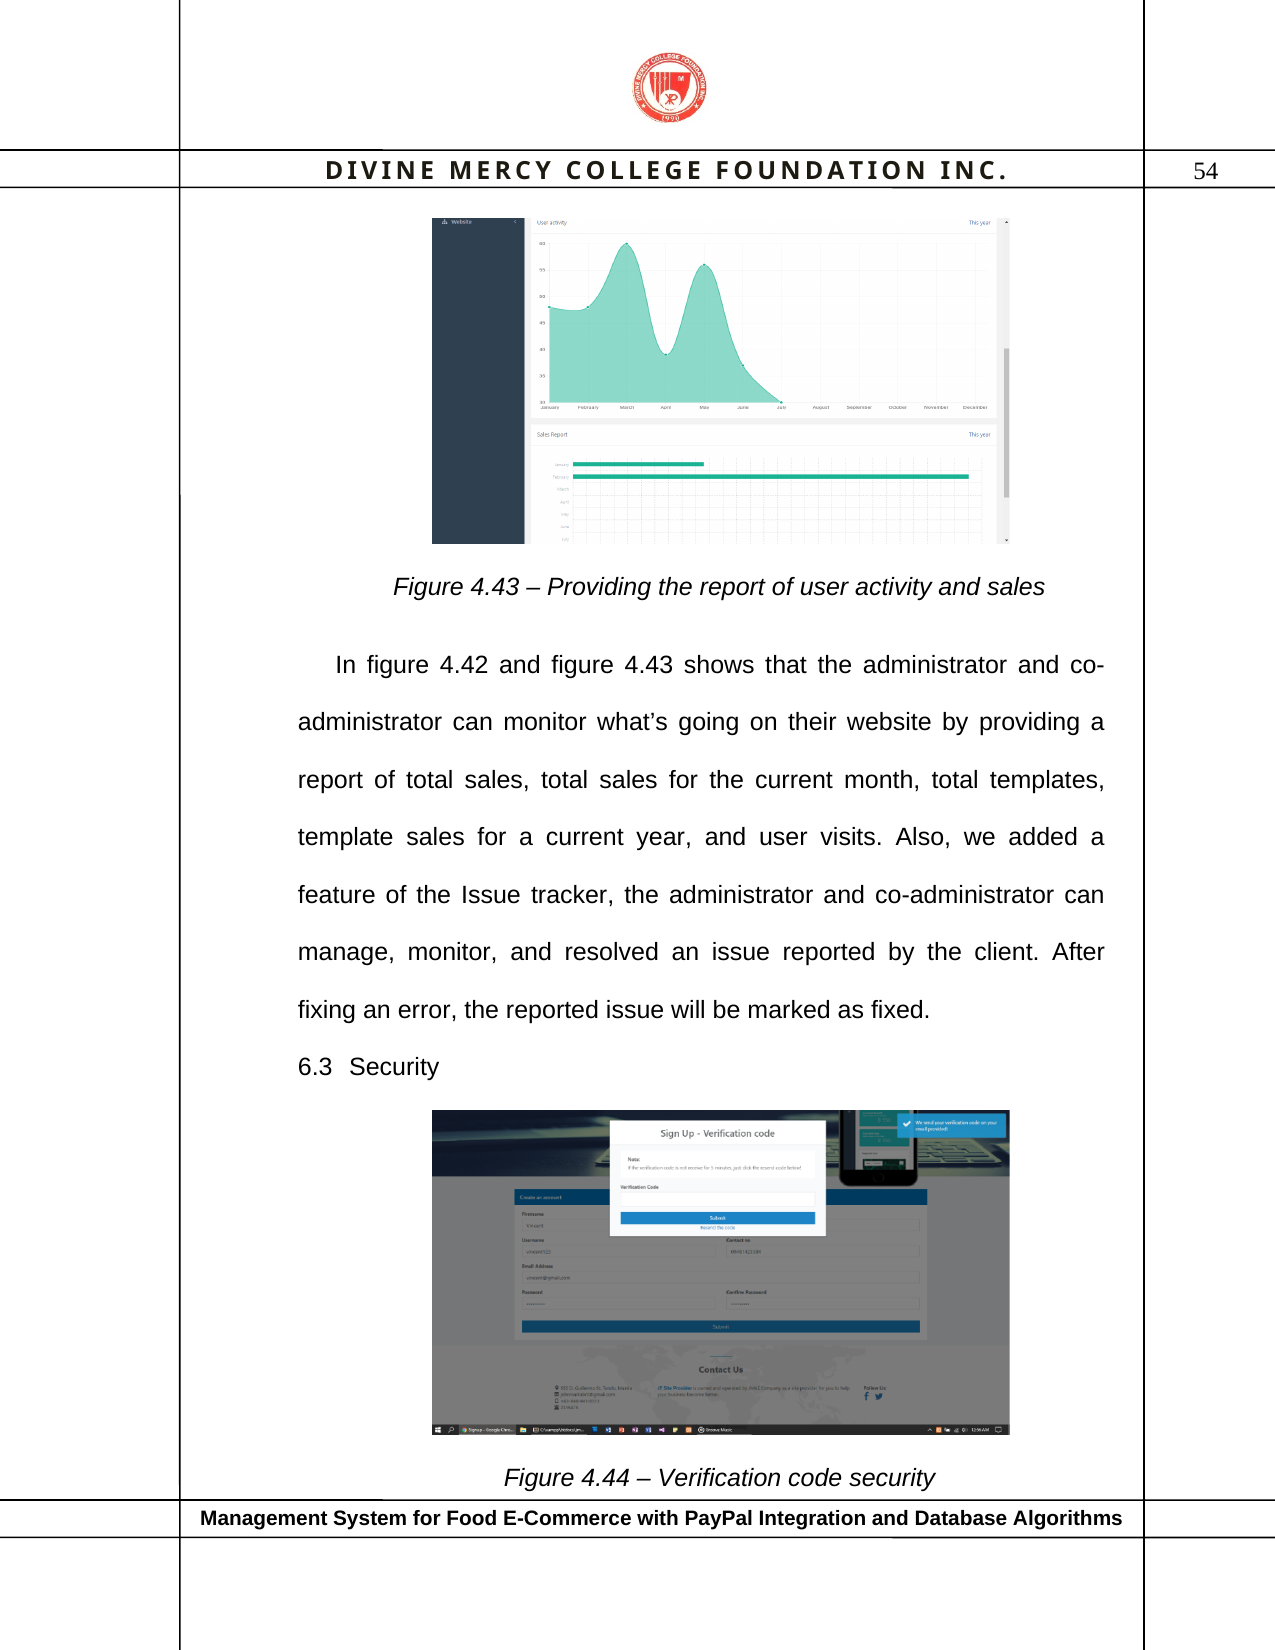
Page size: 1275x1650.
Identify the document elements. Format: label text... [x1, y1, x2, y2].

picture [632, 52, 709, 123]
list Figure 4.43 – Providing the report of user activity and sales [335, 572, 1106, 600]
picture [432, 1110, 1010, 1435]
list Figure 4.44 – Verification code security [335, 1463, 1106, 1491]
picture [432, 218, 1010, 544]
list Security [298, 1052, 1106, 1081]
text In figure 4.42 and figure 4.43 shows that the administrator and co-administrator can monitor what’s going on their website by providing a report of total sales, total sales for the current month, total templates, template sales for a current year, and user visits. Also, we added a feature of the Issue tracker, the administrator and co-administrator can manage, monitor, and resolved an issue reported by the client. After fixing an error, the reported issue will be marked as fixed. [298, 650, 1106, 1024]
